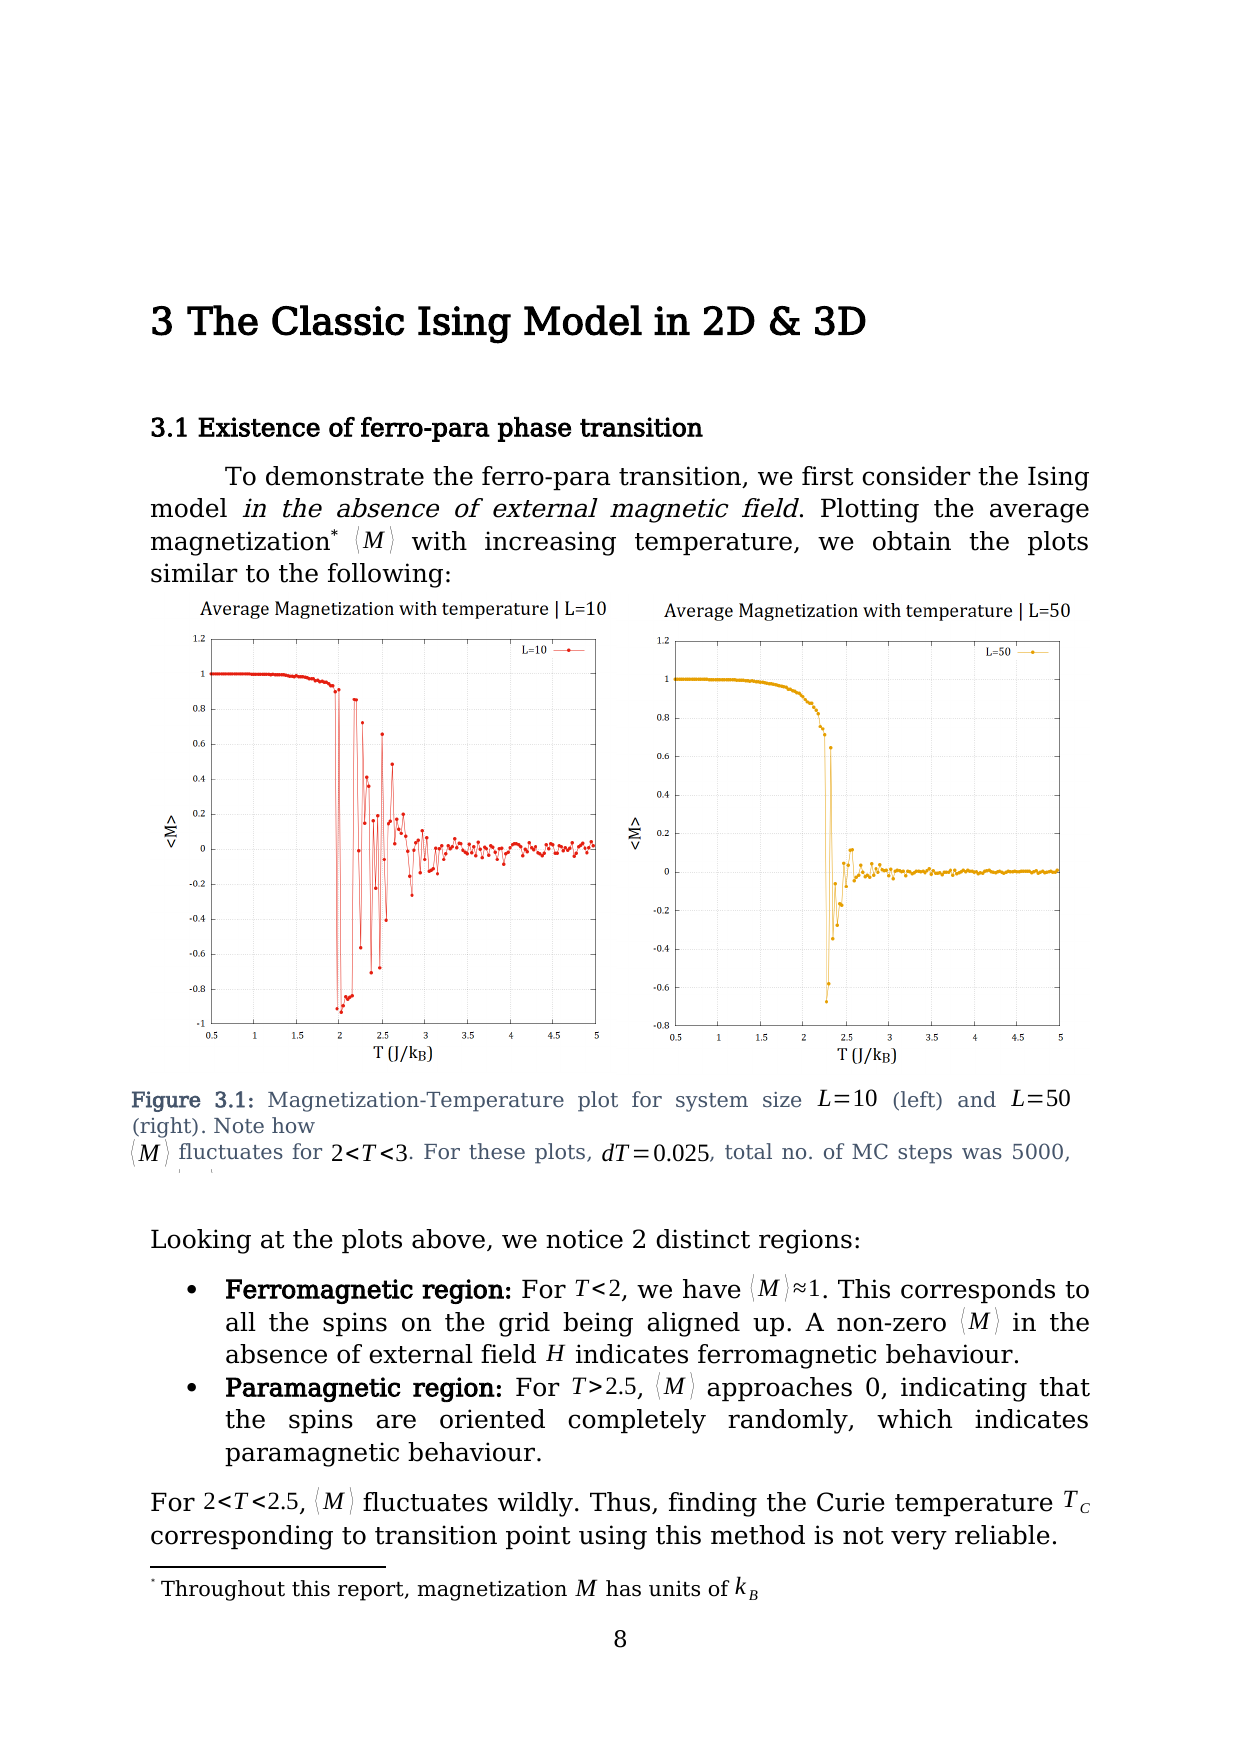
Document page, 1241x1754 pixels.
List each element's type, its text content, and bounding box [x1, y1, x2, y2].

picture [150, 592, 1091, 1075]
text To demonstrate the ferro-para transition, we first consider the Ising model in the absence of external magnetic field. Plotting the average magnetization with increasing temperature, we obtain the plots similar to the following: [150, 461, 1090, 588]
text For , fluctuates wildly. Thus, finding the Curie temperature corresponding to transition point using this method is not very reliable. [150, 1486, 1090, 1549]
list The Classic Ising Model in 2D & 3D [150, 297, 1090, 342]
text 3.1 Existence of ferro-para phase transition [150, 411, 1090, 441]
list Paramagnetic region: For , approaches 0, indicating that the spins are oriented completely randomly, which indicates paramagnetic behaviour. [187, 1371, 1090, 1466]
text Looking at the plots above, we notice 2 distinct regions: [150, 1073, 1090, 1254]
list Ferromagnetic region: For , we have . This corresponds to all the spins on the grid being aligned up. A non-zero in the absence of external field indicates ferromagnetic behaviour. [187, 1273, 1090, 1369]
